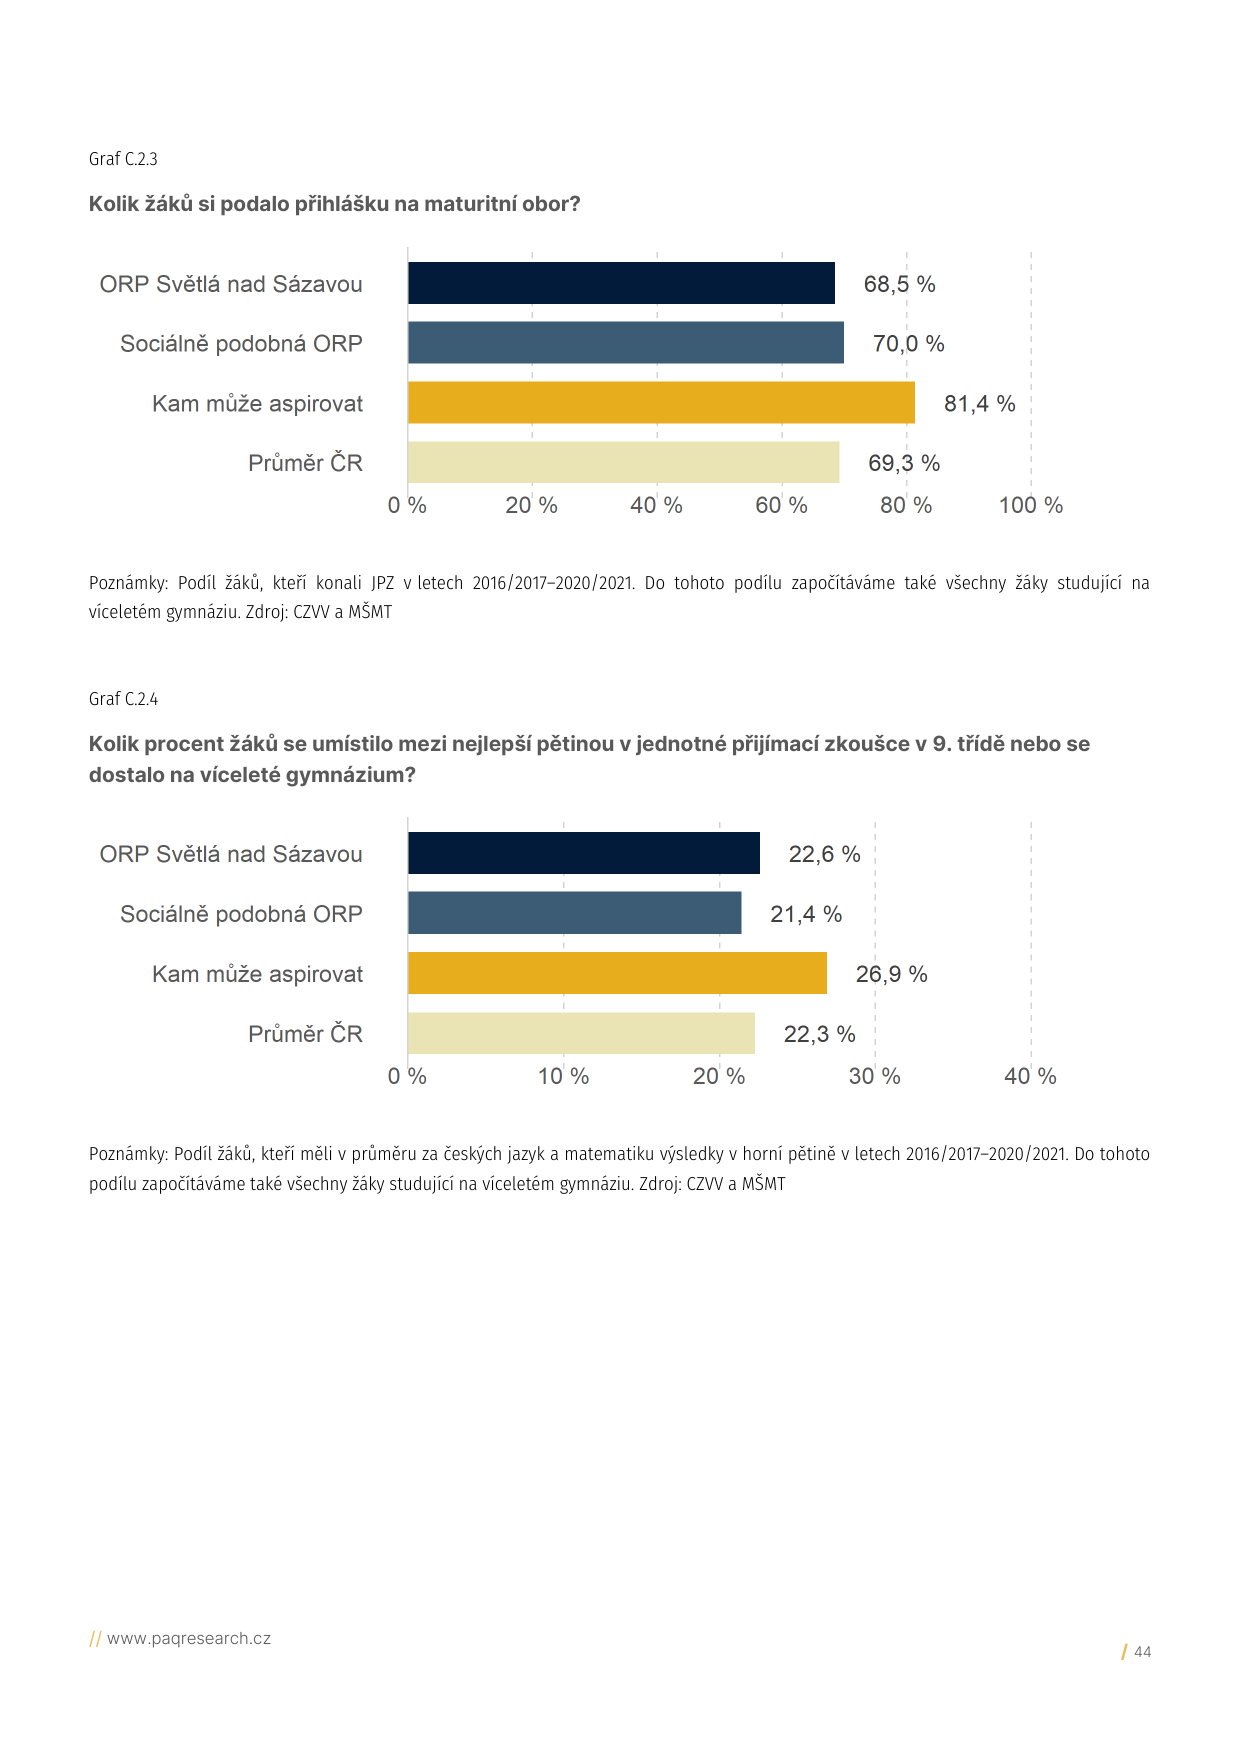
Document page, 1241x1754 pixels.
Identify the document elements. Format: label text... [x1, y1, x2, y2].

picture [88, 216, 1139, 548]
text Poznámky: Podíl žáků, kteří konali JPZ v letech 2016/2017–2020/2021. Do tohoto podílu započítáváme také všechny žáky studující na víceletém gymnáziu. Zdroj: CZVV a MŠMT [89, 564, 1152, 625]
text Kolik procent žáků se umístilo mezi nejlepší pětinou v jednotné přijímací zkoušce v 9. třídě nebo se dostalo na víceleté gymnázium? [89, 727, 1152, 787]
text Graf C.2.3 [89, 148, 1152, 170]
text Kolik žáků si podalo přihlášku na maturitní obor? [89, 186, 1152, 216]
picture [88, 787, 1139, 1119]
text Graf C.2.4 [89, 688, 1152, 711]
text Poznámky: Podíl žáků, kteří měli v průměru za českých jazyk a matematiku výsledky v horní pětině v letech 2016/2017–2020/2021. Do tohoto podílu započítáváme také všechny žáky studující na víceletém gymnáziu. Zdroj: CZVV a MŠMT [89, 1135, 1152, 1196]
